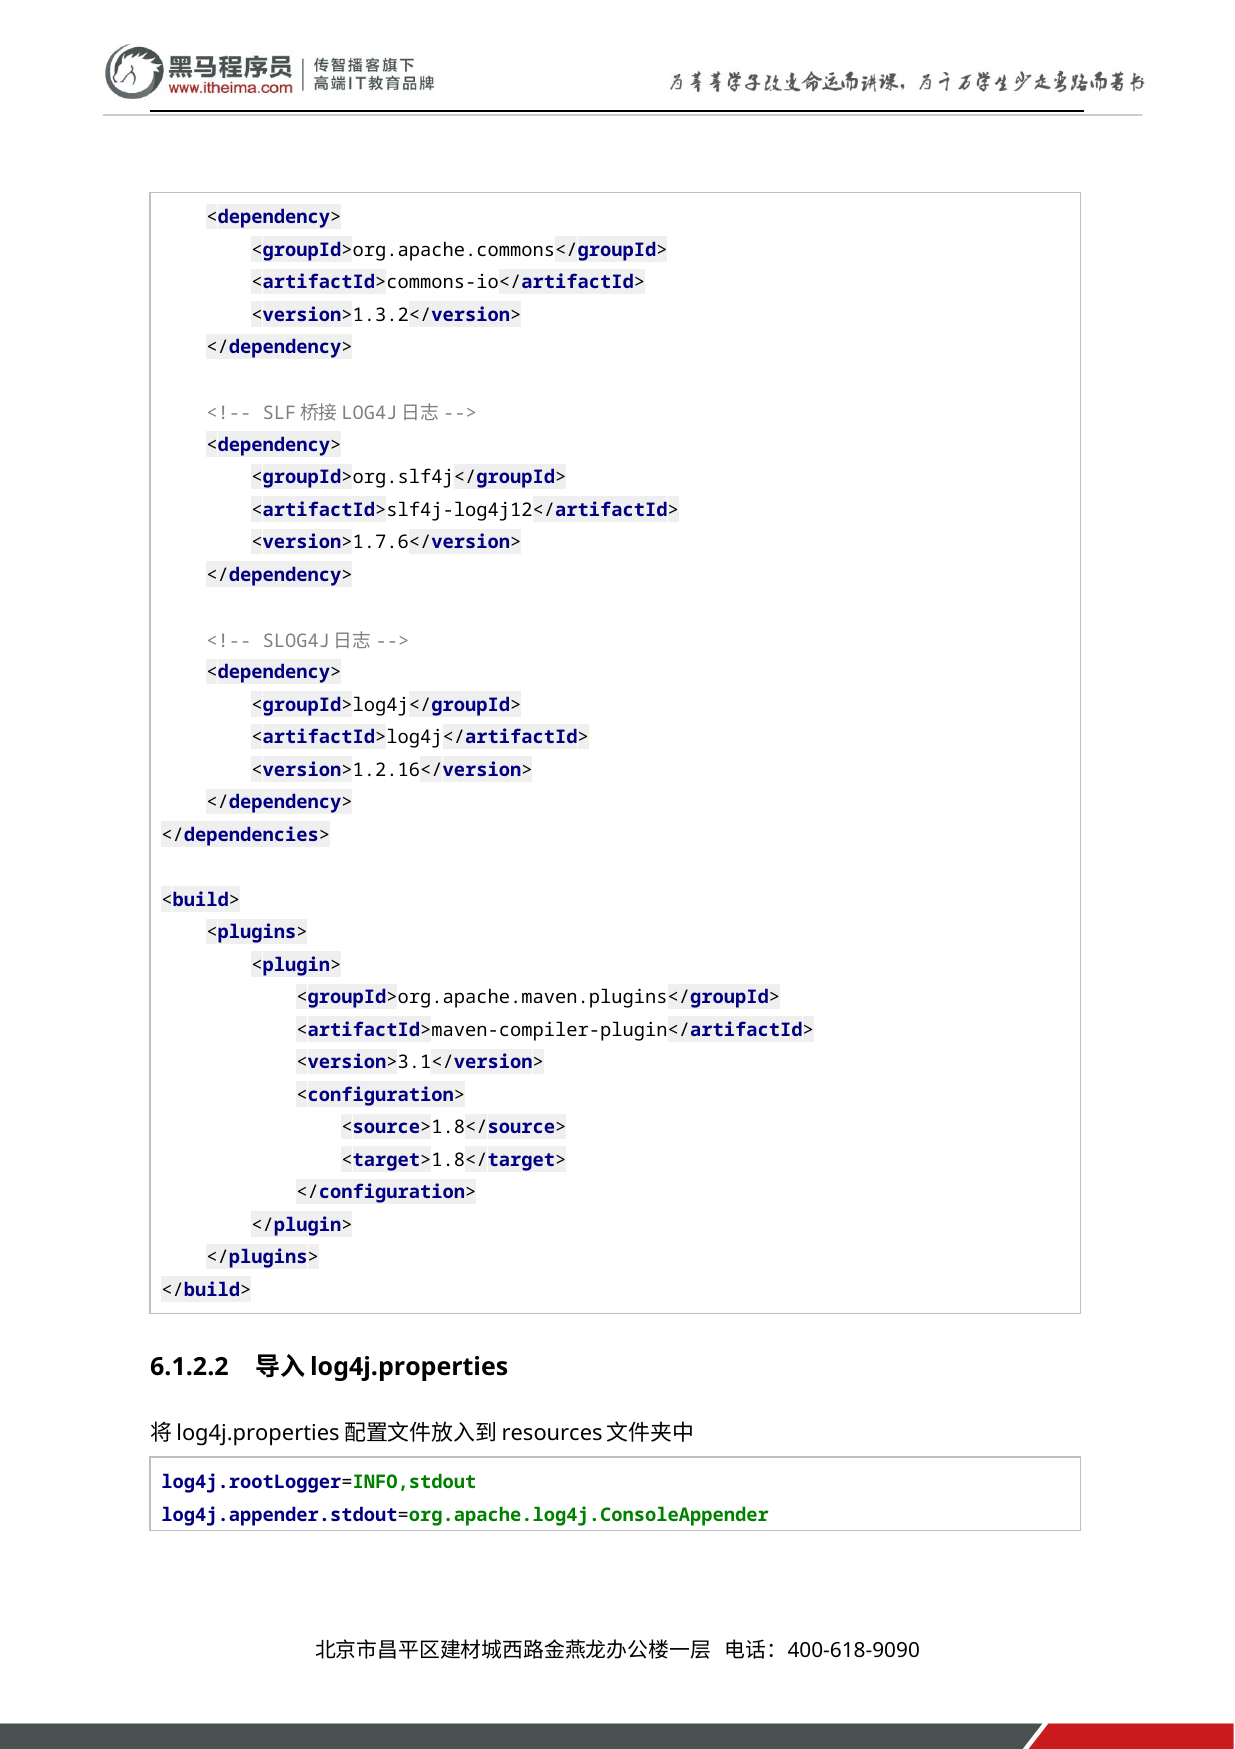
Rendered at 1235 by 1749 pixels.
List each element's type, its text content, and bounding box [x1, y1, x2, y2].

text 将log4j.properties配置文件放入到resources文件夹中 [150, 1415, 1084, 1447]
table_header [151, 193, 1080, 1313]
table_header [151, 1458, 1080, 1530]
picture [0, 1664, 1234, 1749]
subtitle 导入log4j.properties [150, 1346, 1084, 1382]
picture [0, 0, 1235, 123]
